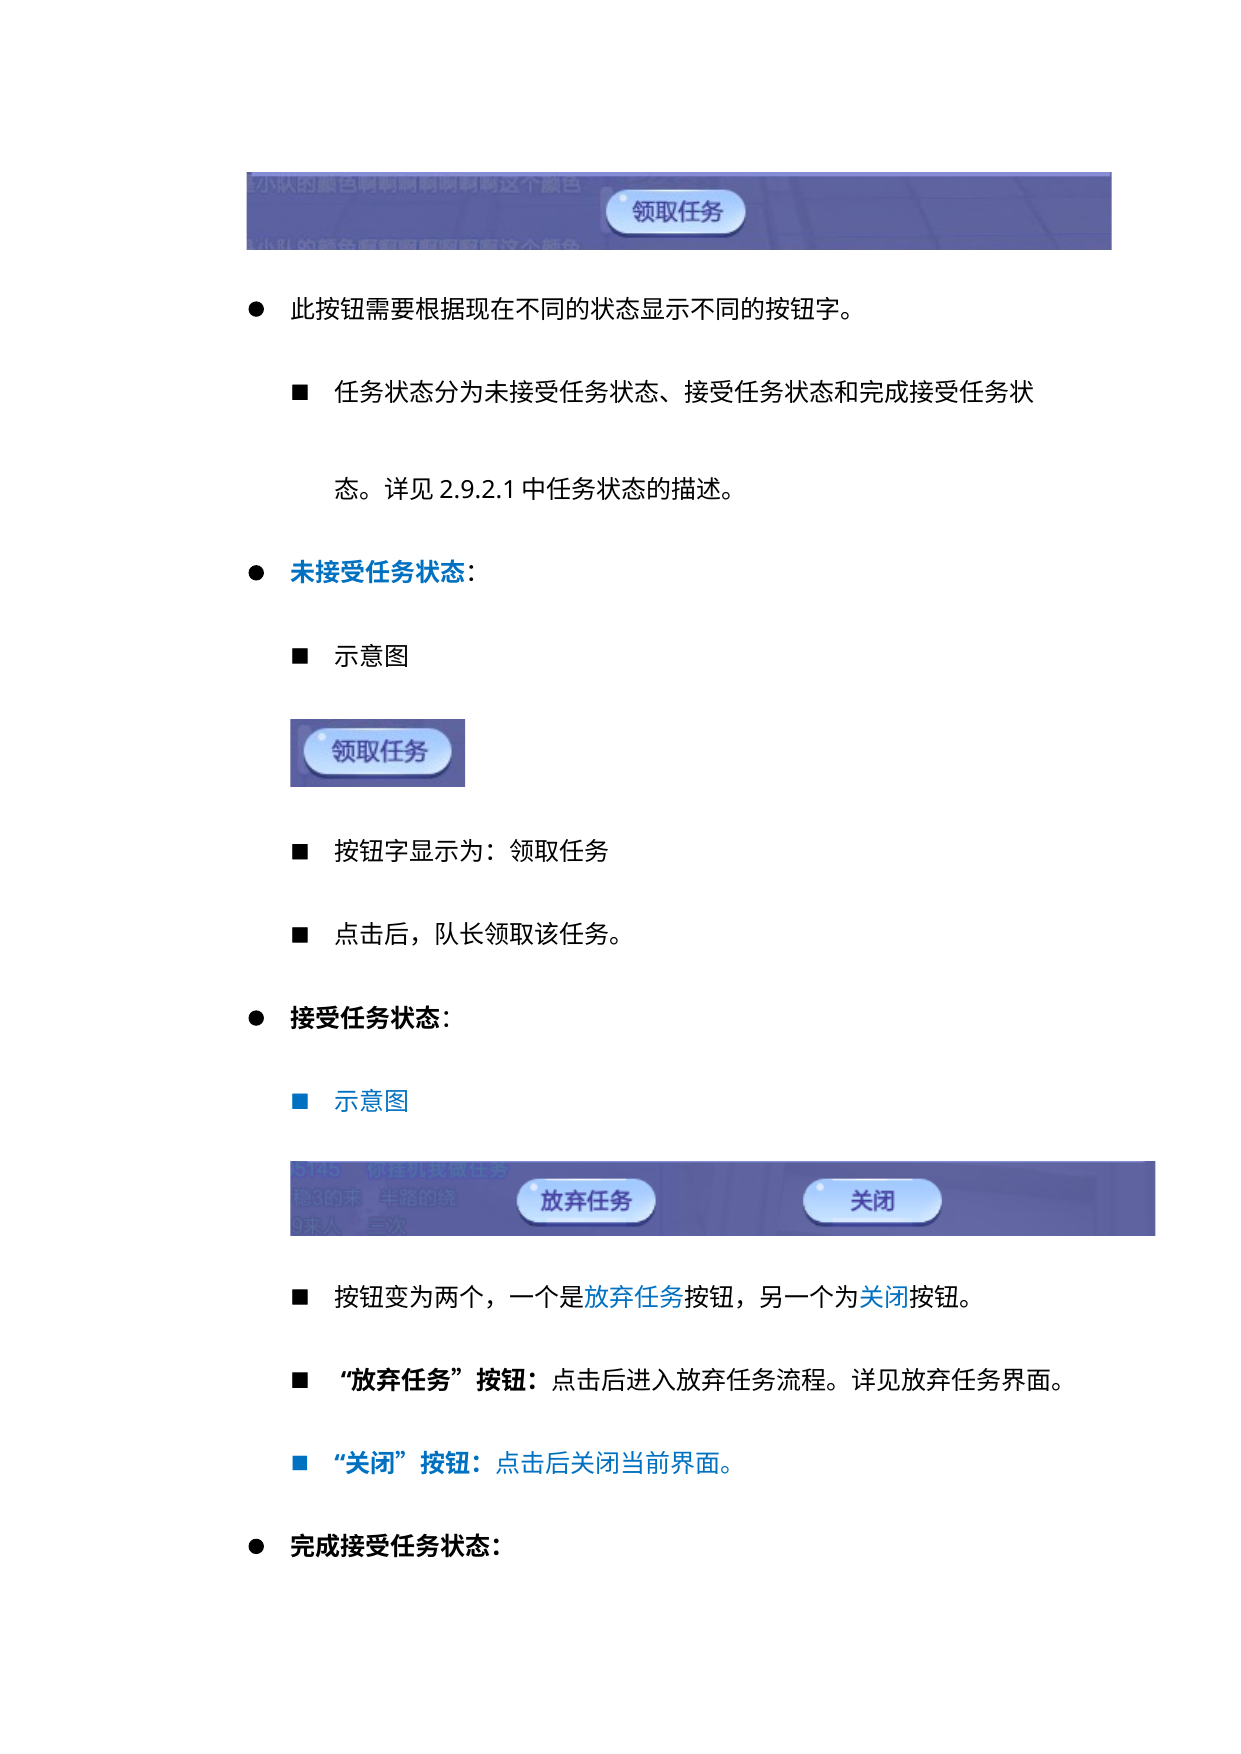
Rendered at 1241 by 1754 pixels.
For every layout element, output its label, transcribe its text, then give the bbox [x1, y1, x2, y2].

list “关闭”按钮：点击后关闭当前界面。 [290, 1429, 1053, 1494]
list “放弃任务”按钮：点击后进入放弃任务流程。详见放弃任务界面。 [290, 1346, 1053, 1411]
list 任务状态分为未接受任务状态、接受任务状态和完成接受任务状态。详见2.9.2.1中任务状态的描述。 [290, 358, 1053, 520]
list 接受任务状态： [247, 984, 1053, 1049]
picture [246, 172, 1112, 250]
list 按钮变为两个，一个是放弃任务按钮，另一个为关闭按钮。 [290, 1263, 1053, 1328]
picture [290, 719, 466, 787]
list 未接受任务状态： [247, 538, 1053, 603]
list 示意图 [290, 622, 1053, 687]
list 点击后，队长领取该任务。 [290, 901, 1053, 966]
list 示意图 [290, 1067, 1053, 1132]
list 此按钮需要根据现在不同的状态显示不同的按钮字。 [247, 275, 1053, 340]
list 按钮字显示为：领取任务 [290, 817, 1053, 882]
list 完成接受任务状态： [247, 1512, 1053, 1577]
picture [290, 1161, 1156, 1236]
